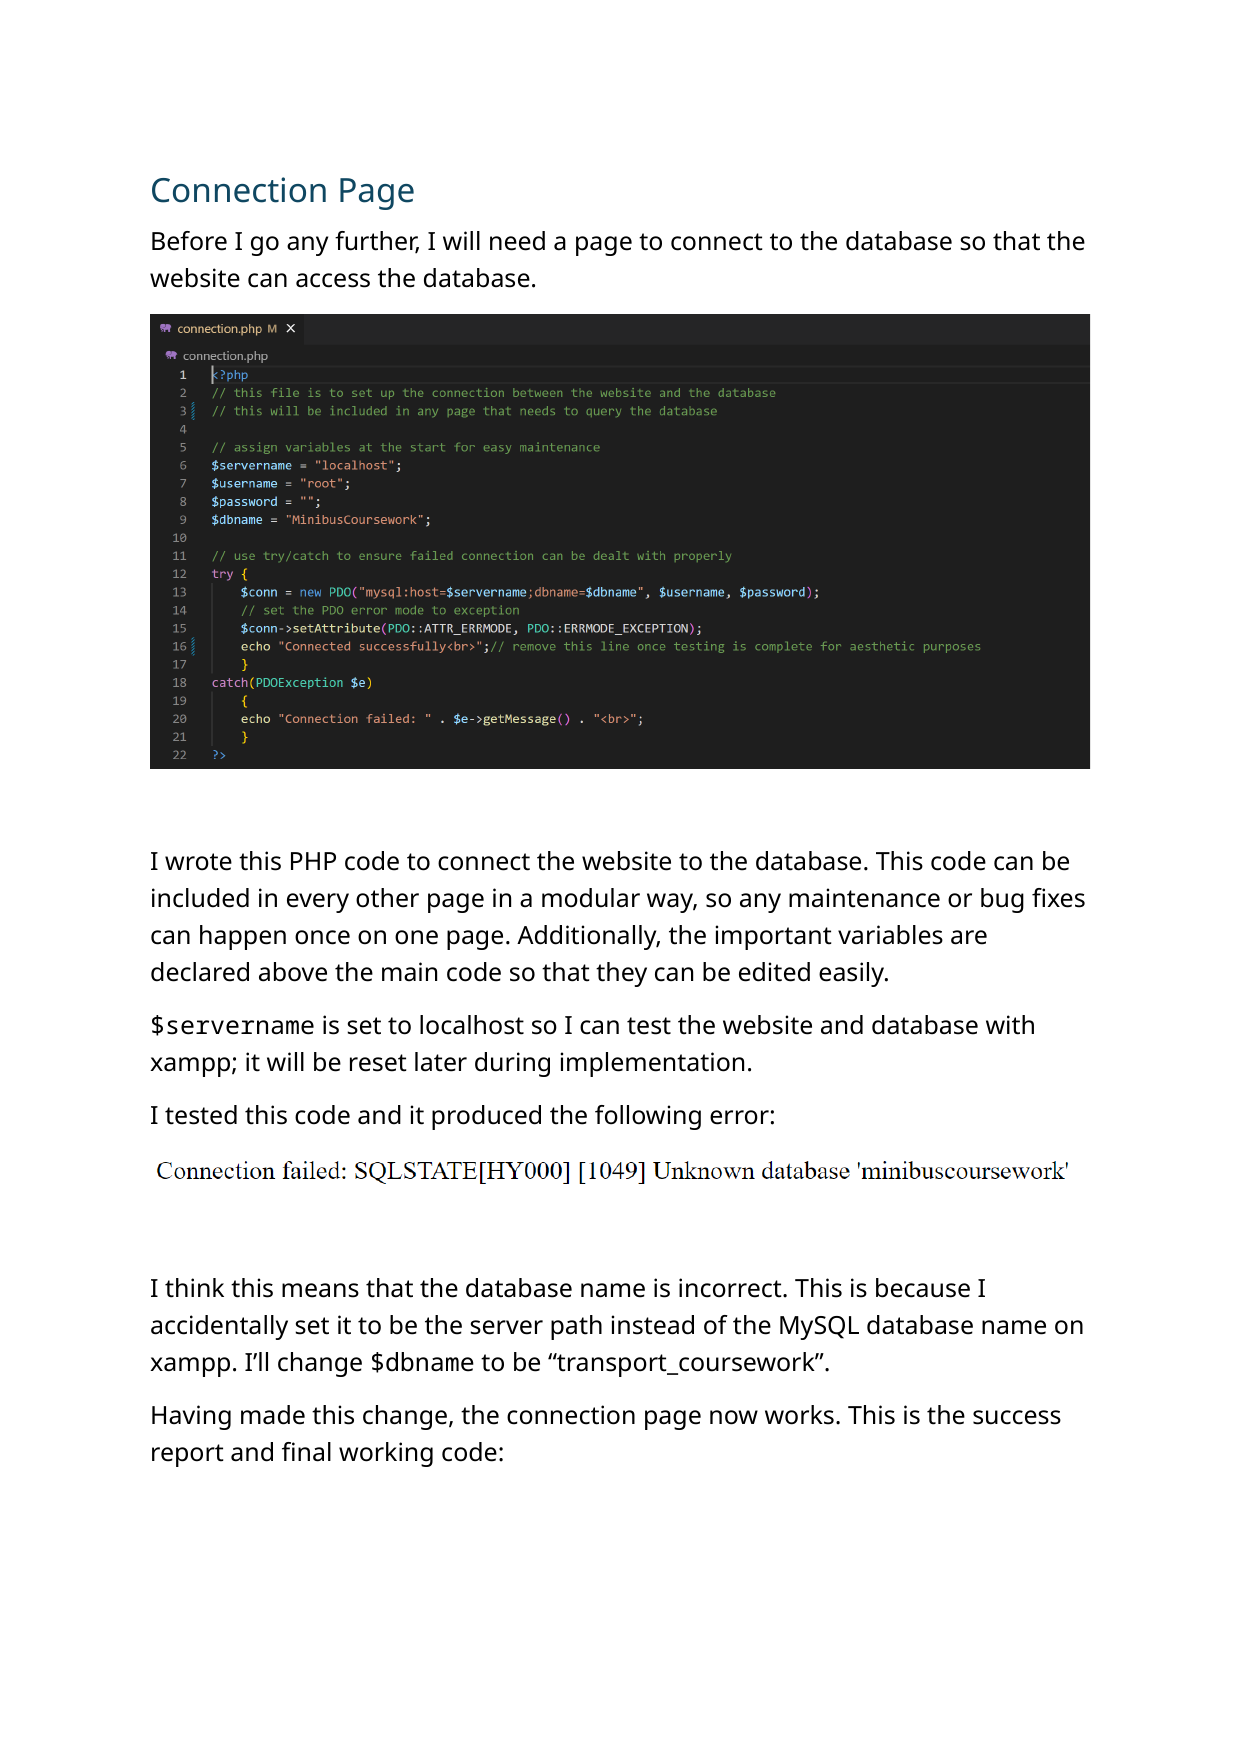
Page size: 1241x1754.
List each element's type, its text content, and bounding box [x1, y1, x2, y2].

text I think this means that the database name is incorrect. This is because I accidentally set it to be the server path instead of the MySQL database name on xampp. I’ll change $dbname to be “transport_coursework”. [150, 1271, 1090, 1378]
text I wrote this PHP code to connect the website to the database. This code can be included in every other page in a modular way, so any maintenance or bug fixes can happen once on one page. Additionally, the important variables are declared above the main code so that they can be edited easily. [150, 844, 1090, 988]
text Having made this change, the connection page now works. This is the success report and final working code: [150, 1398, 1090, 1469]
picture [150, 1151, 1091, 1196]
picture [150, 314, 1091, 769]
text I tested this code and it produced the following error: [150, 1098, 1090, 1132]
text Before I go any further, I will need a page to connect to the database so that the website can access the database. [150, 224, 1090, 295]
text $servername is set to localhost so I can test the website and database with xampp; it will be reset later during implementation. [150, 1008, 1090, 1078]
subtitle Connection Page [150, 167, 1090, 212]
